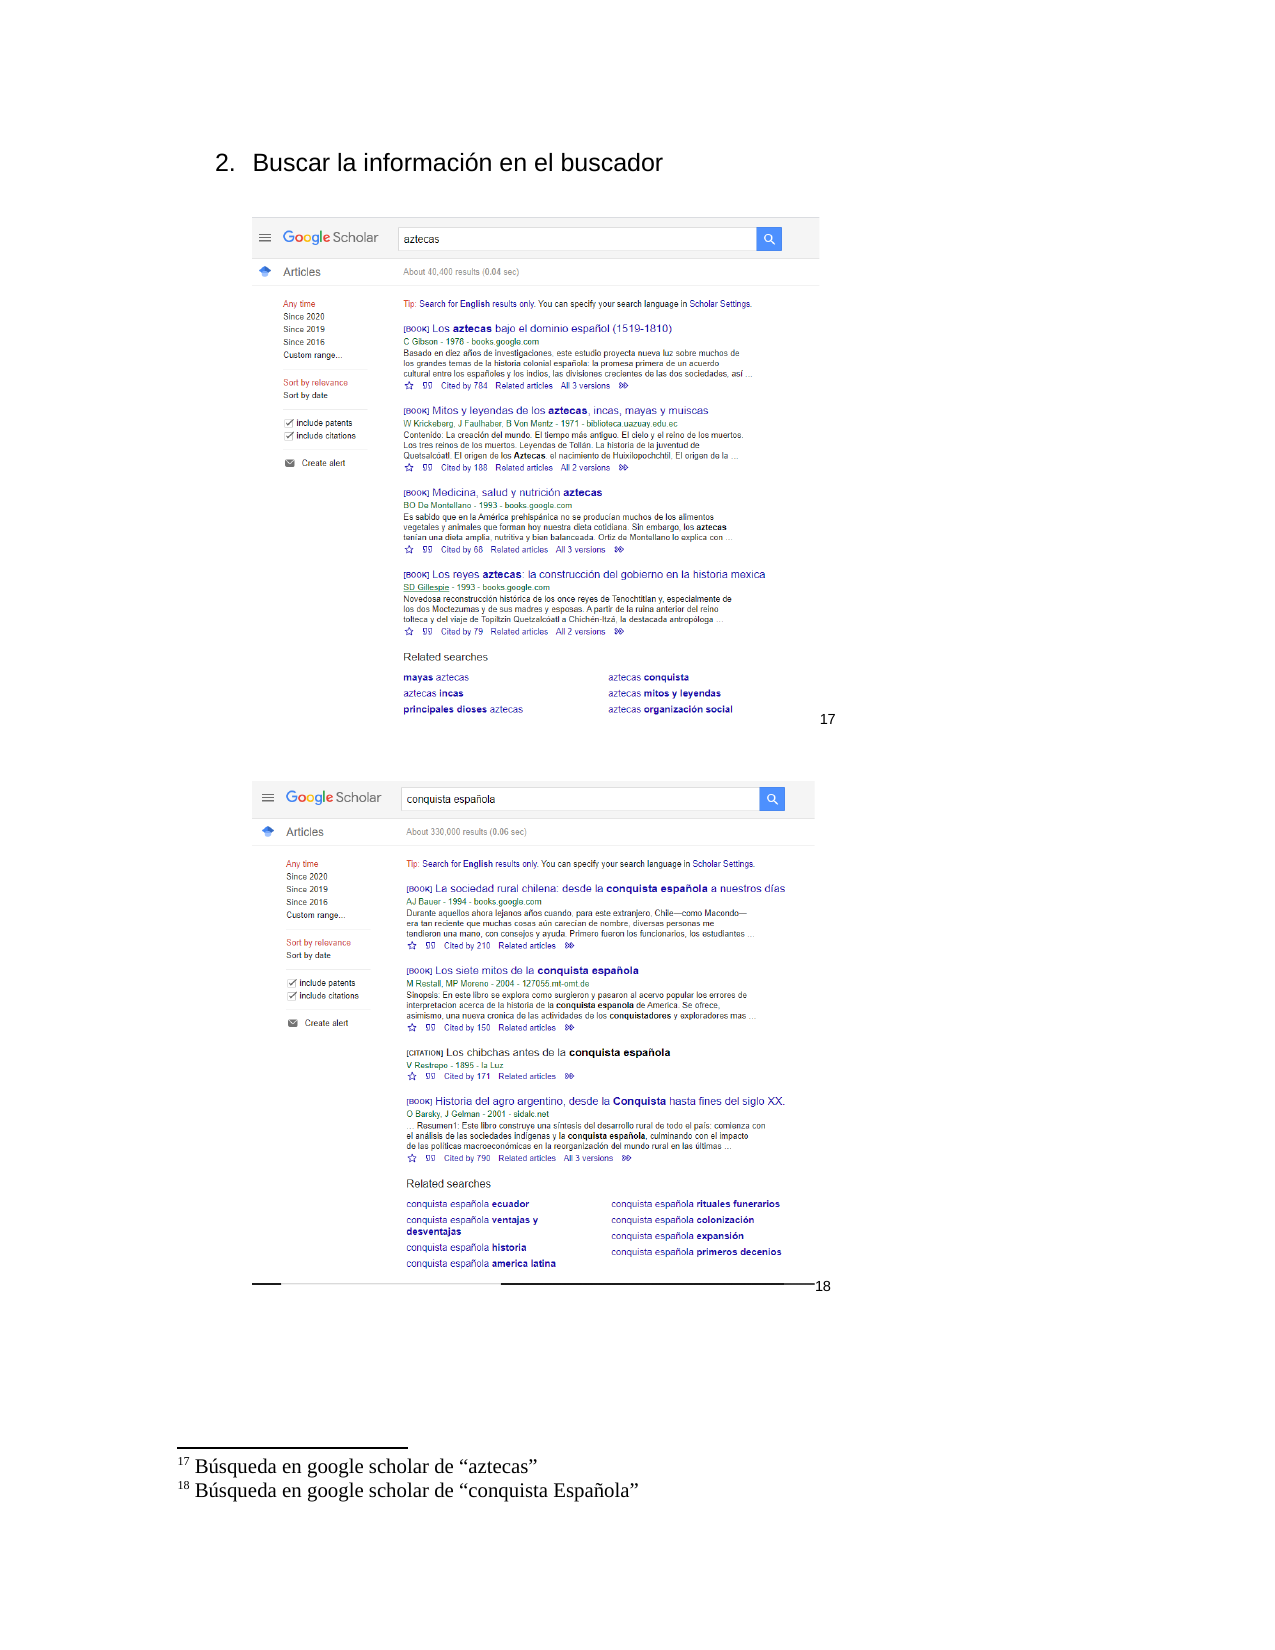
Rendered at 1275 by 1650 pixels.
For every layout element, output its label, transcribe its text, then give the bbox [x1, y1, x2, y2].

picture [252, 217, 820, 718]
picture [252, 781, 815, 1285]
